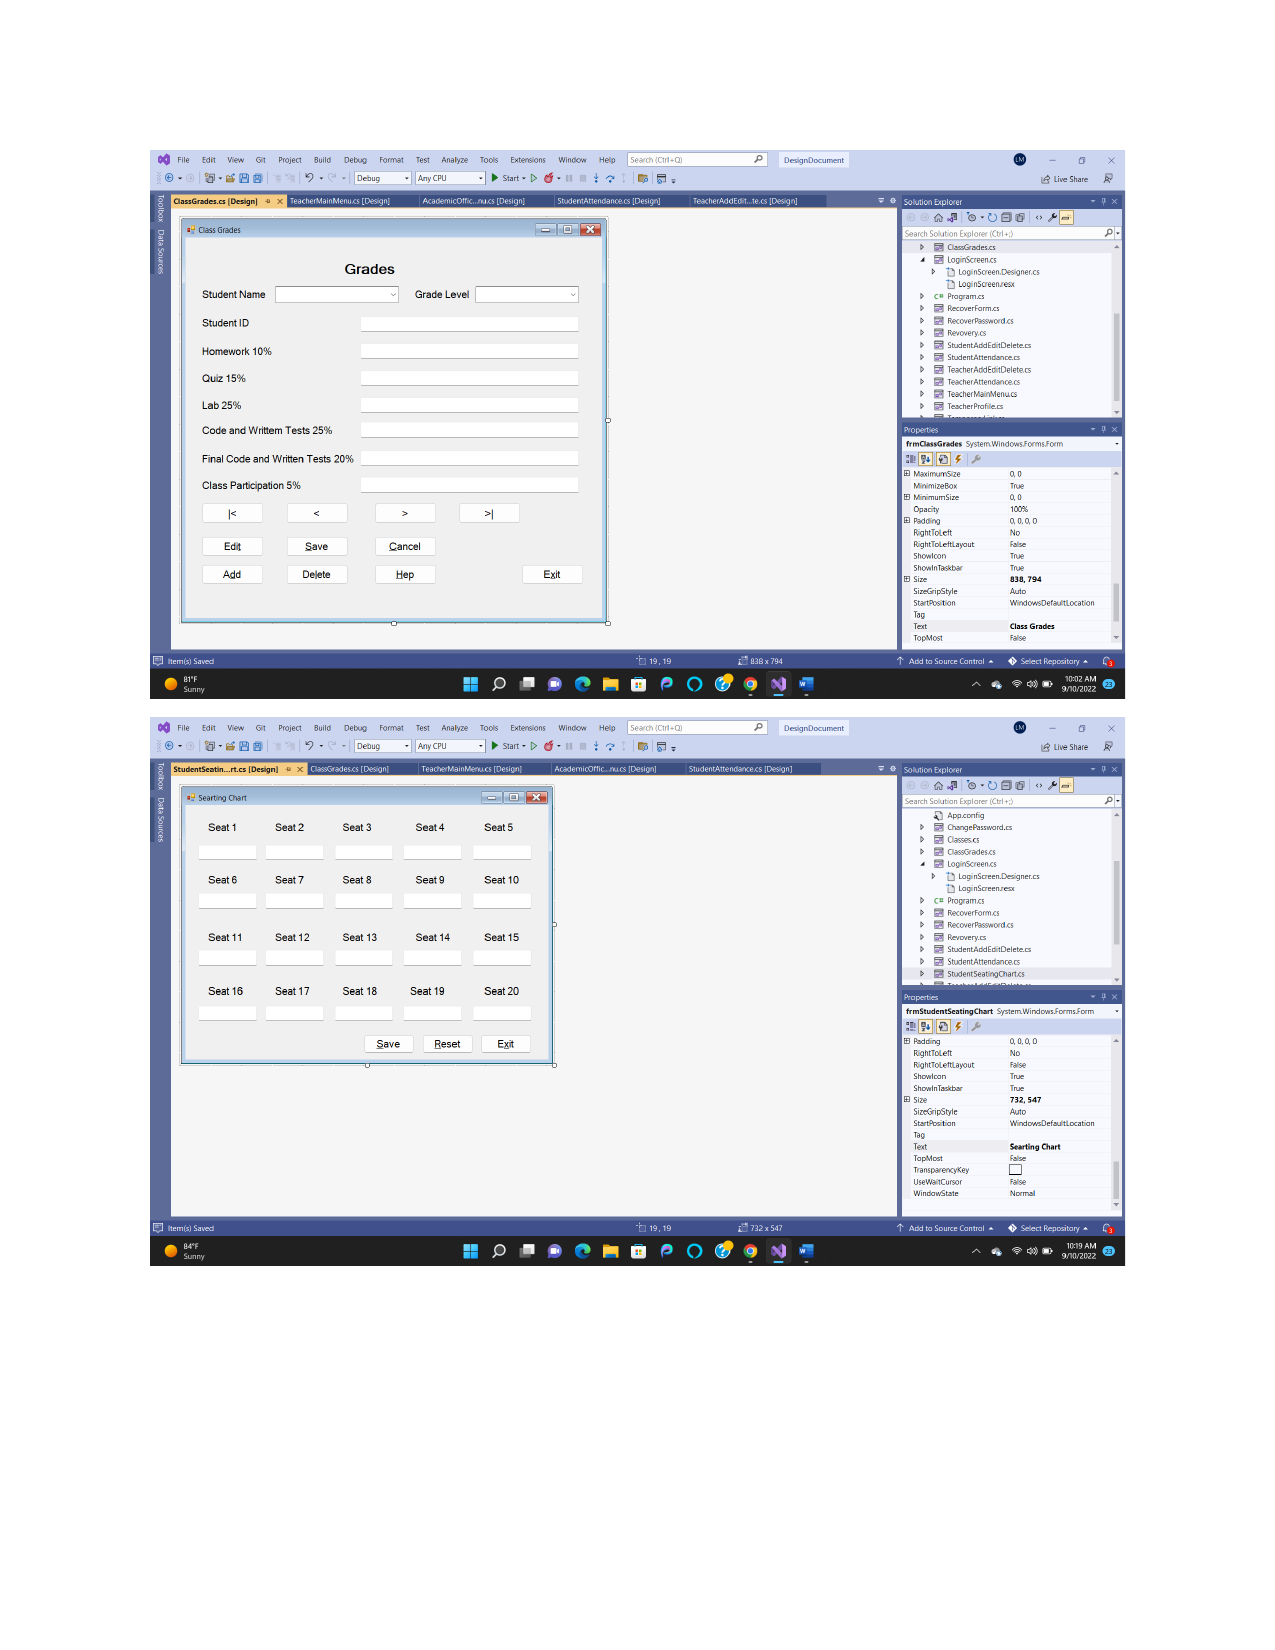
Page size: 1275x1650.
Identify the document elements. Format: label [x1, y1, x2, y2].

picture [150, 717, 1125, 1266]
picture [150, 150, 1125, 699]
